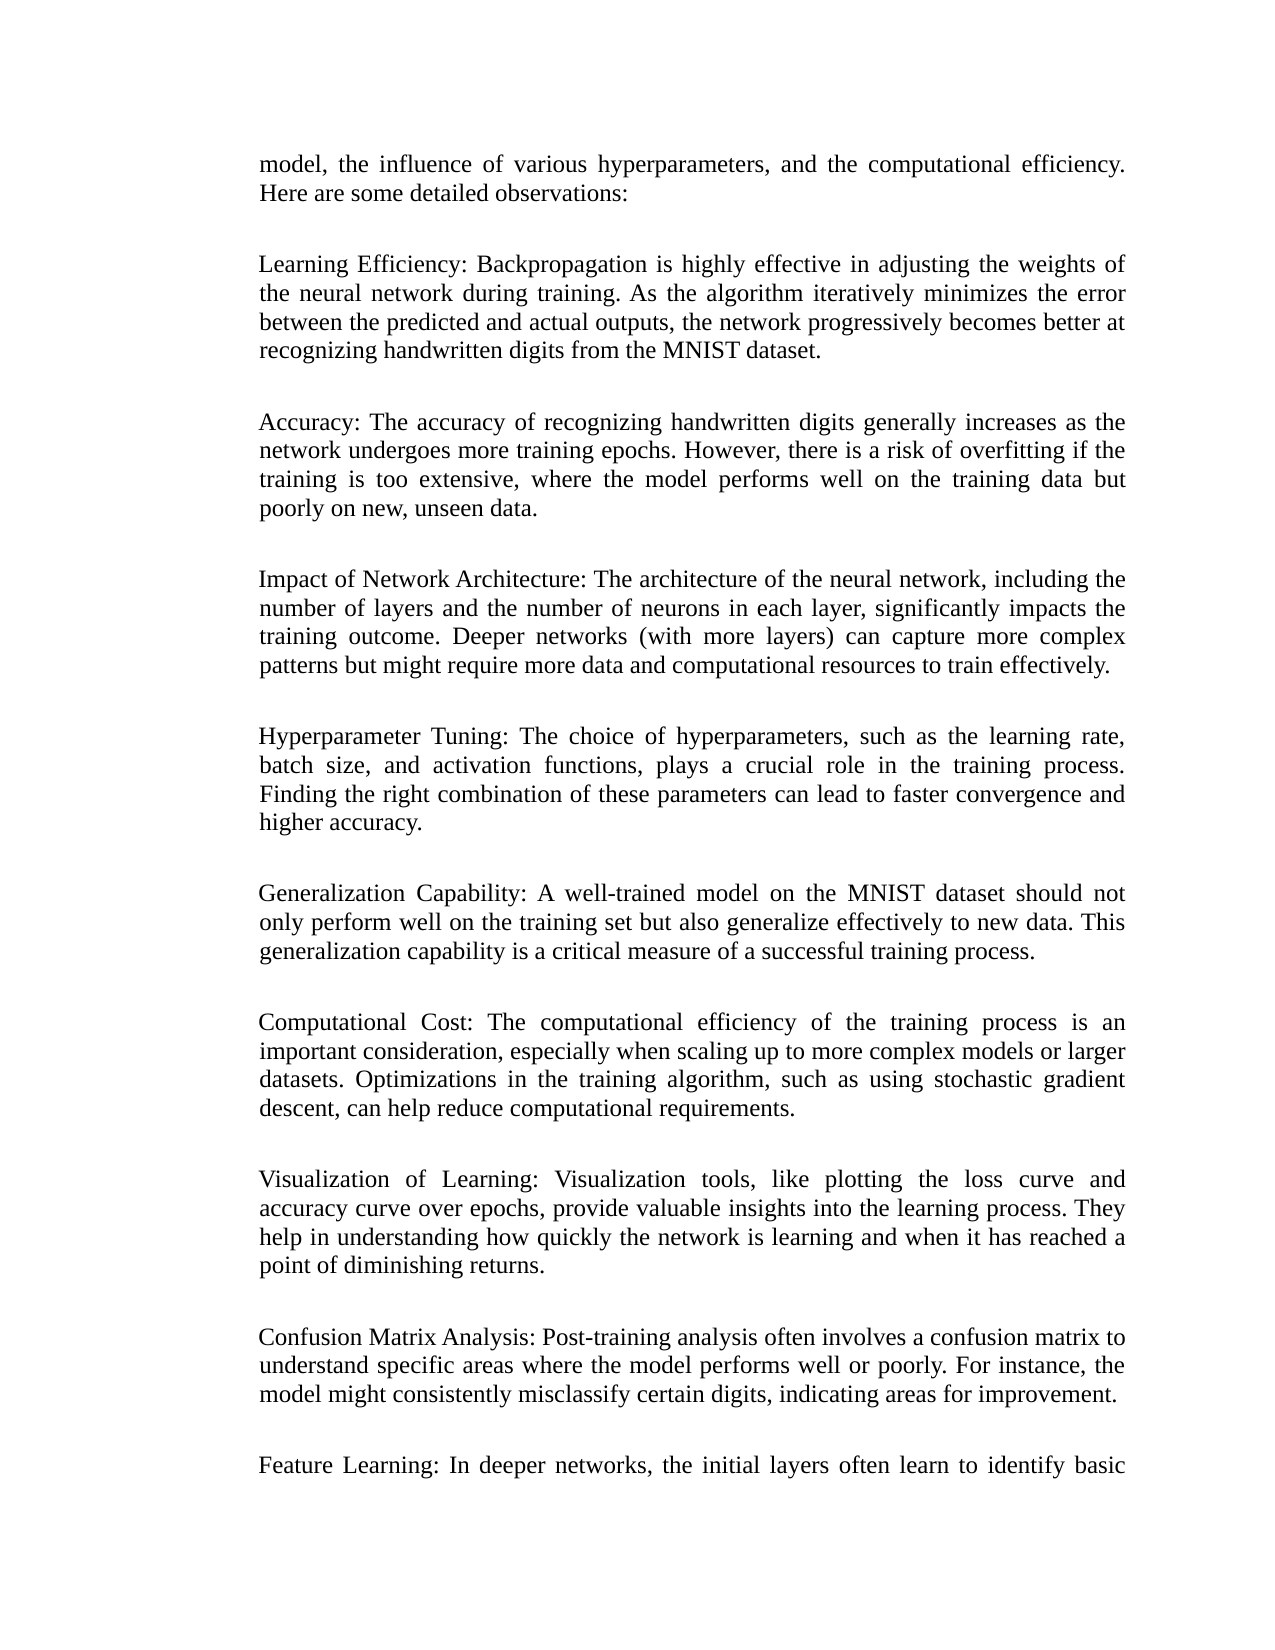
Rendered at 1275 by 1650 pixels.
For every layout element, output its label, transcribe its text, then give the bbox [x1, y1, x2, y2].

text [258, 1451, 1127, 1479]
text Confusion Matrix Analysis: Post-training analysis often involves a confusion matrix to understand specific areas where the model performs well or poorly. For instance, the model might consistently misclassify certain digits, indicating areas for improvement. [258, 1322, 1127, 1408]
text Accuracy: The accuracy of recognizing handwritten digits generally increases as the network undergoes more training epochs. However, there is a risk of overfitting if the training is too extensive, where the model performs well on the training data but poorly on new, unseen data. [258, 407, 1127, 522]
text Visualization of Learning: Visualization tools, like plotting the loss curve and accuracy curve over epochs, provide valuable insights into the learning process. They help in understanding how quickly the network is learning and when it has reached a point of diminishing returns. [258, 1165, 1127, 1280]
text Computational Cost: The computational efficiency of the training process is an important consideration, especially when scaling up to more complex models or larger datasets. Optimizations in the training algorithm, such as using stochastic gradient descent, can help reduce computational requirements. [258, 1007, 1127, 1122]
text Hyperparameter Tuning: The choice of hyperparameters, such as the learning rate, batch size, and activation functions, plays a crucial role in the training process. Finding the right combination of these parameters can lead to faster convergence and higher accuracy. [258, 722, 1127, 837]
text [258, 150, 1127, 207]
text Impact of Network Architecture: The architecture of the neural network, including the number of layers and the number of neurons in each layer, significantly impacts the training outcome. Deeper networks (with more layers) can capture more complex patterns but might require more data and computational resources to train effectively. [258, 564, 1127, 679]
text Learning Efficiency: Backpropagation is highly effective in adjusting the weights of the neural network during training. As the algorithm iteratively minimizes the error between the predicted and actual outputs, the network progressively becomes better at recognizing handwritten digits from the MNIST dataset. [258, 250, 1127, 365]
text Generalization Capability: A well-trained model on the MNIST dataset should not only perform well on the training set but also generalize effectively to new data. This generalization capability is a critical measure of a successful training process. [258, 879, 1127, 965]
